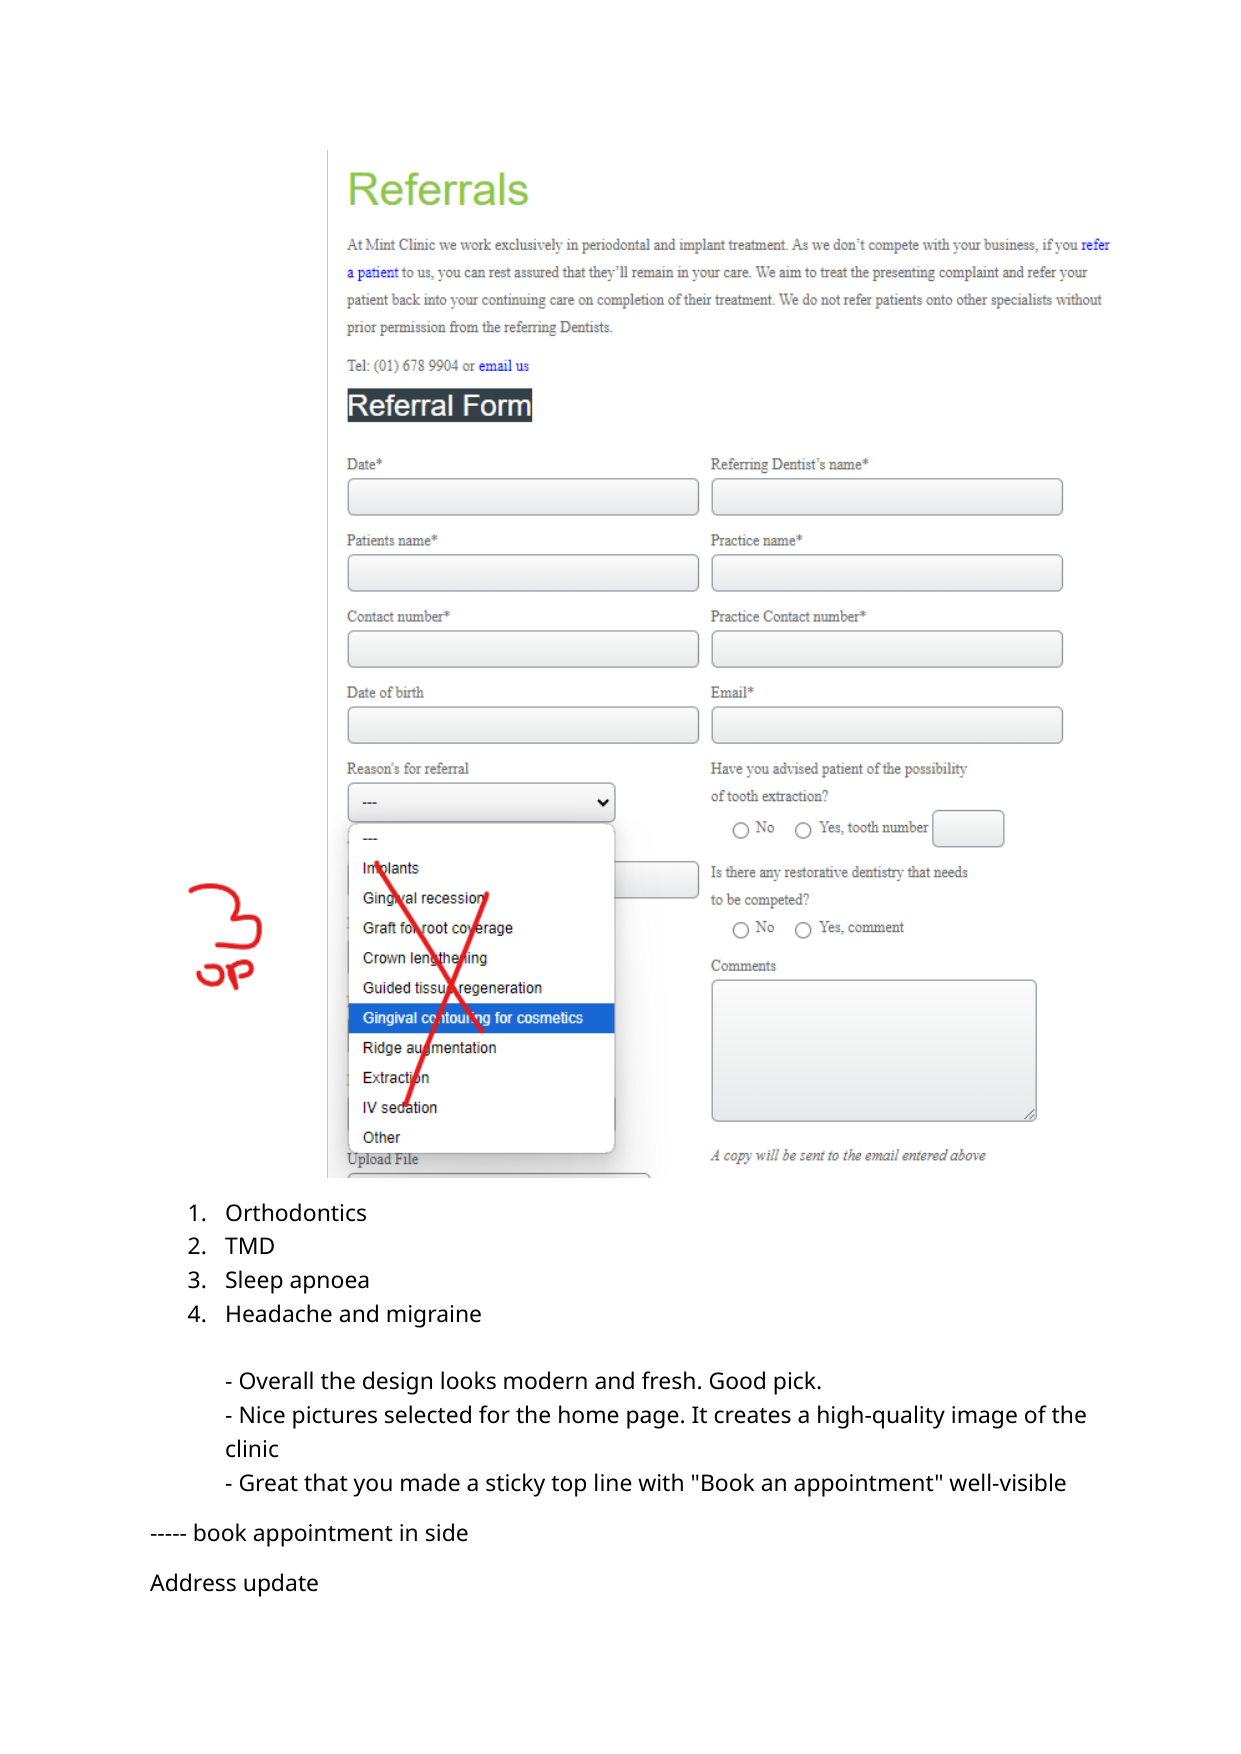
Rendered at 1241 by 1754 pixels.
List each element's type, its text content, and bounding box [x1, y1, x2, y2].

text ----- book appointment in side [150, 1517, 1090, 1548]
list - Overall the design looks modern and fresh. Good pick. - Nice pictures selected for the home page. It creates a high-quality image of the clinic - Great that you made a sticky top line with "Book an appointment" well-visible [225, 1332, 1090, 1498]
list Headache and migraine [187, 1298, 1090, 1329]
list Orthodontics [187, 1197, 1090, 1228]
list TMD [187, 1230, 1090, 1262]
text Address update [150, 1567, 1090, 1599]
list Sleep apnoea [187, 1264, 1090, 1295]
picture [187, 150, 1128, 1178]
